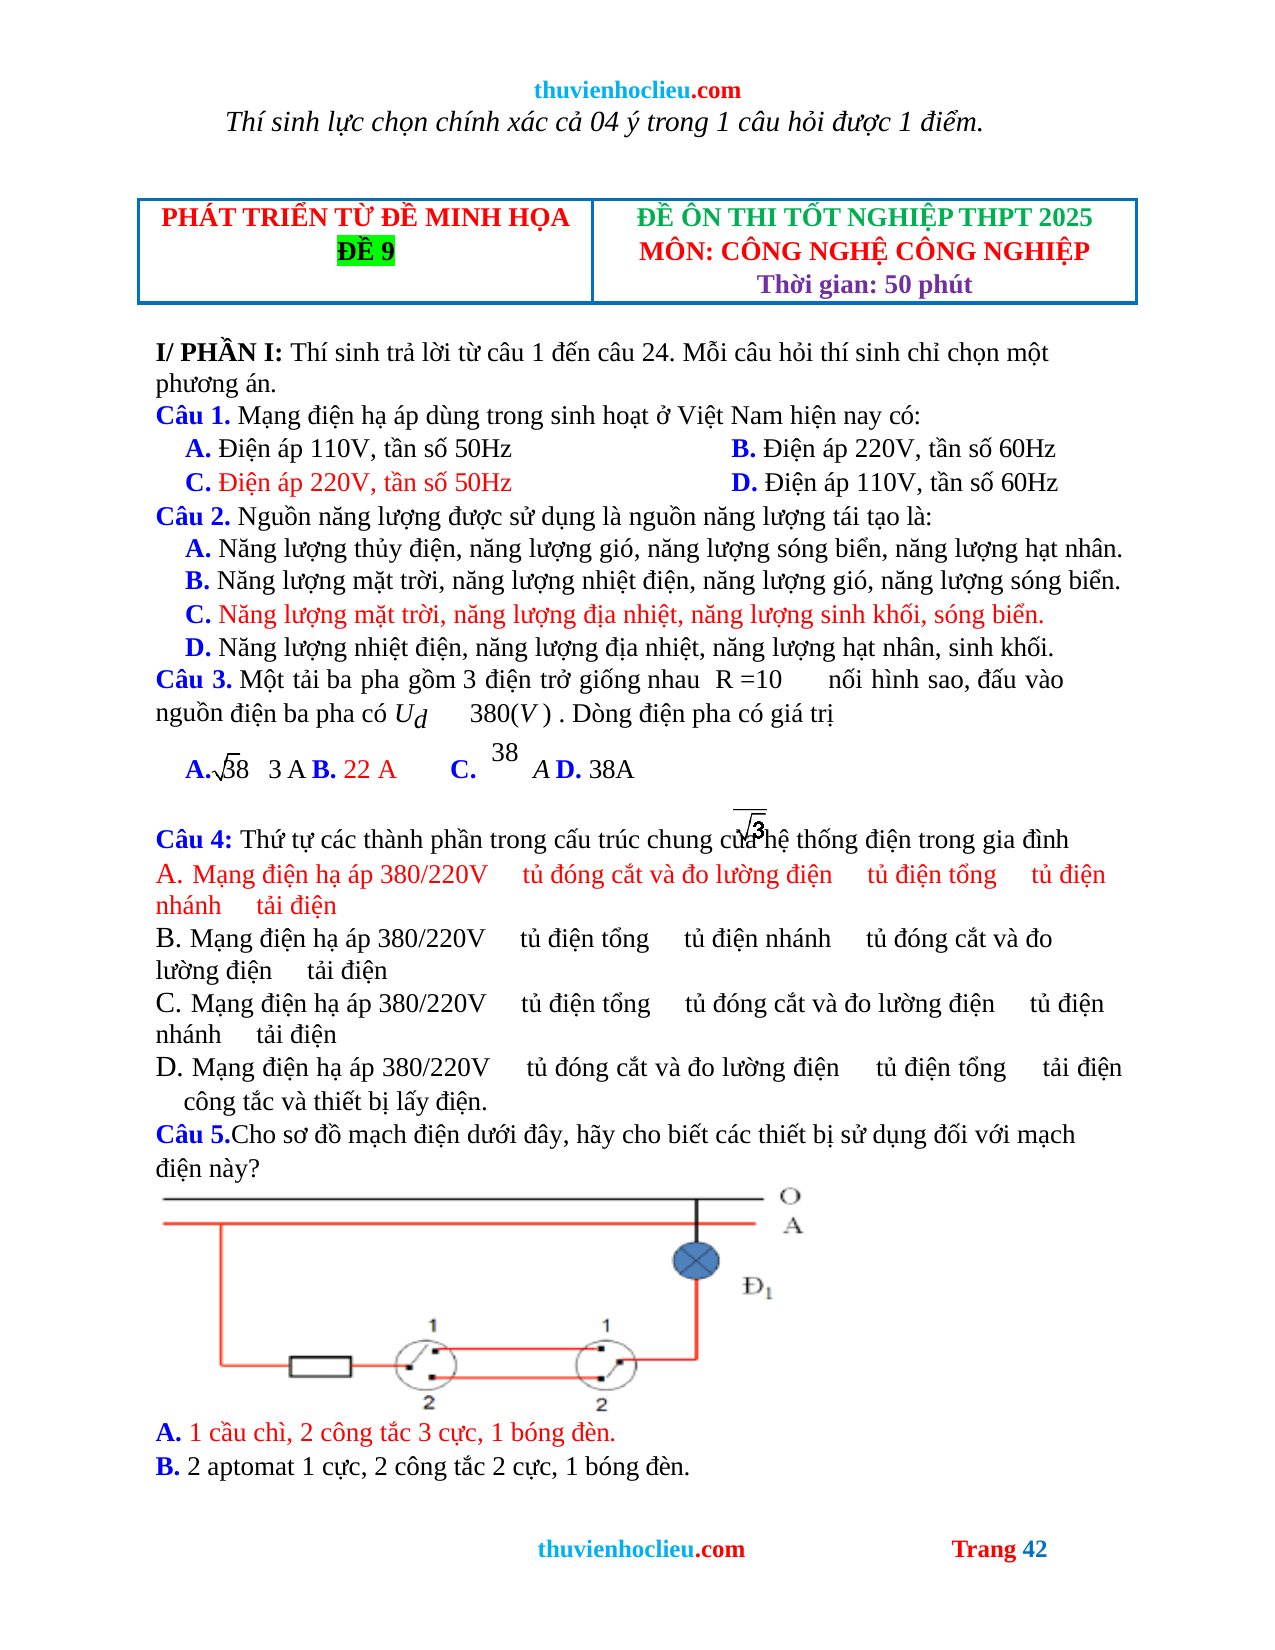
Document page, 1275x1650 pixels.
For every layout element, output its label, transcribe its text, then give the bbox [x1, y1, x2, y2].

text D. Năng lượng nhiệt điện, năng lượng địa nhiệt, năng lượng hạt nhân, sinh khối. [185, 630, 1125, 663]
text Câu 4: Thứ tự các thành phần trong cấu trúc chung của hệ thống điện trong gia đình [155, 822, 1125, 856]
picture [733, 809, 767, 822]
text Câu 5.Cho sơ đồ mạch điện dưới đây, hãy cho biết các thiết bị sử dụng đối với mạch điện này? [155, 1117, 1125, 1184]
picture [155, 1183, 808, 1416]
text  Thí sinh lực chọn chính xác cả 04 ý trong 1 câu hỏi được 1 điểm. [187, 104, 1125, 137]
text Câu 1. Mạng điện hạ áp dùng trong sinh hoạt ở Việt Nam hiện nay có: [155, 398, 1125, 431]
text A. Năng lượng thủy điện, năng lượng gió, năng lượng sóng biển, năng lượng hạt nhân. [185, 532, 1125, 563]
text Câu 2. Nguồn năng lượng được sử dụng là nguồn năng lượng tái tạo là: [155, 498, 1125, 532]
text C. Mạng điện hạ áp 380/220V  tủ điện tổng  tủ đóng cắt và đo lường điện  tủ điện nhánh  tải điện [155, 985, 1107, 1050]
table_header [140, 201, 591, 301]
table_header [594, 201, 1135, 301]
text I/ PHẦN I: Thí sinh trả lời từ câu 1 đến câu 24. Mỗi câu hỏi thí sinh chỉ chọn một phương án. [155, 336, 1125, 398]
text B. Mạng điện hạ áp 380/220V  tủ điện tổng  tủ điện nhánh  tủ đóng cắt và đo lường điện  tải điện [155, 920, 1106, 985]
text B. 2 aptomat 1 cực, 2 công tắc 2 cực, 1 bóng đèn. [155, 1448, 1125, 1482]
text D. Mạng điện hạ áp 380/220V  tủ đóng cắt và đo lường điện  tủ điện tổng  tải điện [155, 1050, 1125, 1083]
text B. Năng lượng mặt trời, năng lượng nhiệt điện, năng lượng gió, năng lượng sóng biển. [185, 563, 1125, 596]
text A. 38 3 A B. 22 A C. 38 A D. 38A [185, 736, 1125, 785]
text  công tắc và thiết bị lấy điện. [155, 1083, 1125, 1117]
text C. Năng lượng mặt trời, năng lượng địa nhiệt, năng lượng sinh khối, sóng biển. [185, 596, 1125, 630]
text C. Điện áp 220V, tần số 50Hz D. Điện áp 110V, tần số 60Hz [185, 464, 1125, 498]
text Câu 3. Một tải ba pha gồm 3 điện trở giống nhau R =10  nối hình sao, đấu vào nguồn điện ba pha có Ud  380(V ) . Dòng điện pha có giá trị [155, 663, 1125, 734]
text A. Điện áp 110V, tần số 50Hz B. Điện áp 220V, tần số 60Hz [185, 431, 1125, 464]
text A. 1 cầu chì, 2 công tắc 3 cực, 1 bóng đèn. [155, 1415, 1125, 1448]
text A. Mạng điện hạ áp 380/220V  tủ đóng cắt và đo lường điện  tủ điện tổng  tủ điện nhánh  tải điện [155, 856, 1107, 920]
